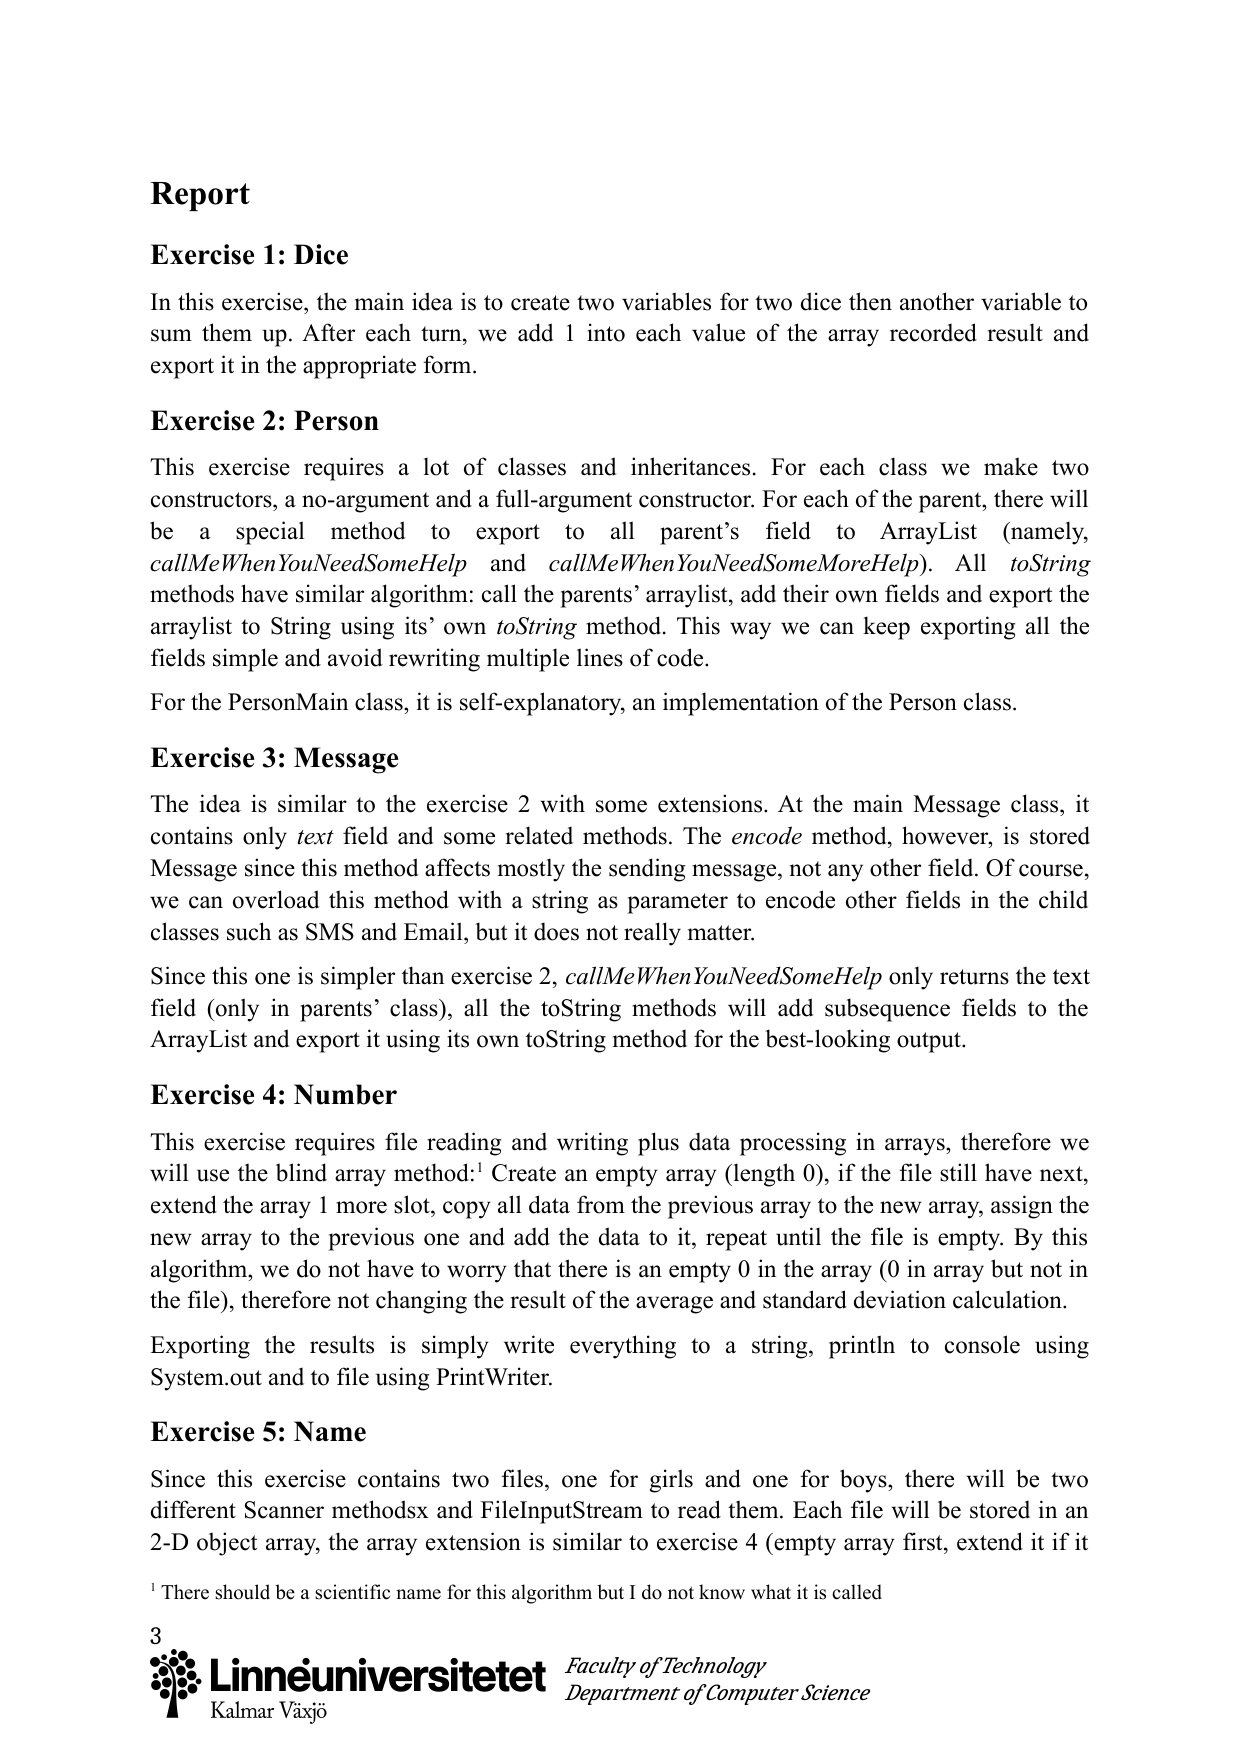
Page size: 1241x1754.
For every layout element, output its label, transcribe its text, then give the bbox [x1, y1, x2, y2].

text For the PersonMain class, it is self-explanatory, an implementation of the Person class. [150, 688, 1090, 716]
subtitle Exercise 5: Name [150, 1415, 1090, 1447]
subtitle Exercise 1: Dice [150, 238, 1090, 271]
subtitle Report [150, 175, 1090, 212]
text This exercise requires file reading and writing plus data processing in arrays, therefore we will use the blind array method: Create an empty array (length 0), if the file still have next, extend the array 1 more slot, copy all data from the previous array to the new array, assign the new array to the previous one and add the data to it, repeat until the file is empty. By this algorithm, we do not have to worry that there is an empty 0 in the array (0 in array but not in the file), therefore not changing the result of the average and standard deviation calculation. [150, 1128, 1090, 1314]
text Since this one is simpler than exercise 2, callMeWhenYouNeedSomeHelp only returns the text field (only in parents’ class), all the toString methods will add subsequence fields to the ArrayList and export it using its own toString method for the best-looking output. [150, 962, 1090, 1053]
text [150, 1465, 1090, 1556]
picture [150, 1649, 546, 1724]
text In this exercise, the main idea is to create two variables for two dice then another variable to sum them up. After each turn, we add 1 into each value of the array recorded result and export it in the appropriate form. [150, 288, 1090, 379]
text Exporting the results is simply write everything to a string, println to console using System.out and to file using PrintWriter. [150, 1331, 1090, 1390]
text This exercise requires a lot of classes and inheritances. For each class we make two constructors, a no-argument and a full-argument constructor. For each of the parent, there will be a special method to export to all parent’s field to ArrayList (namely, callMeWhenYouNeedSomeHelp and callMeWhenYouNeedSomeMoreHelp). All toString methods have similar algorithm: call the parents’ arraylist, add their own fields and export the arraylist to String using its’ own toString method. This way we can keep exporting all the fields simple and avoid rewriting multiple lines of code. [150, 453, 1090, 672]
subtitle Exercise 4: Number [150, 1078, 1090, 1110]
subtitle Exercise 3: Message [150, 741, 1090, 773]
subtitle Exercise 2: Person [150, 404, 1090, 436]
text The idea is similar to the exercise 2 with some extensions. At the main Message class, it contains only text field and some related methods. The encode method, however, is stored Message since this method affects mostly the sending message, not any other field. Of course, we can overload this method with a string as parameter to encode other fields in the child classes such as SMS and Email, but it does not really matter. [150, 791, 1090, 945]
